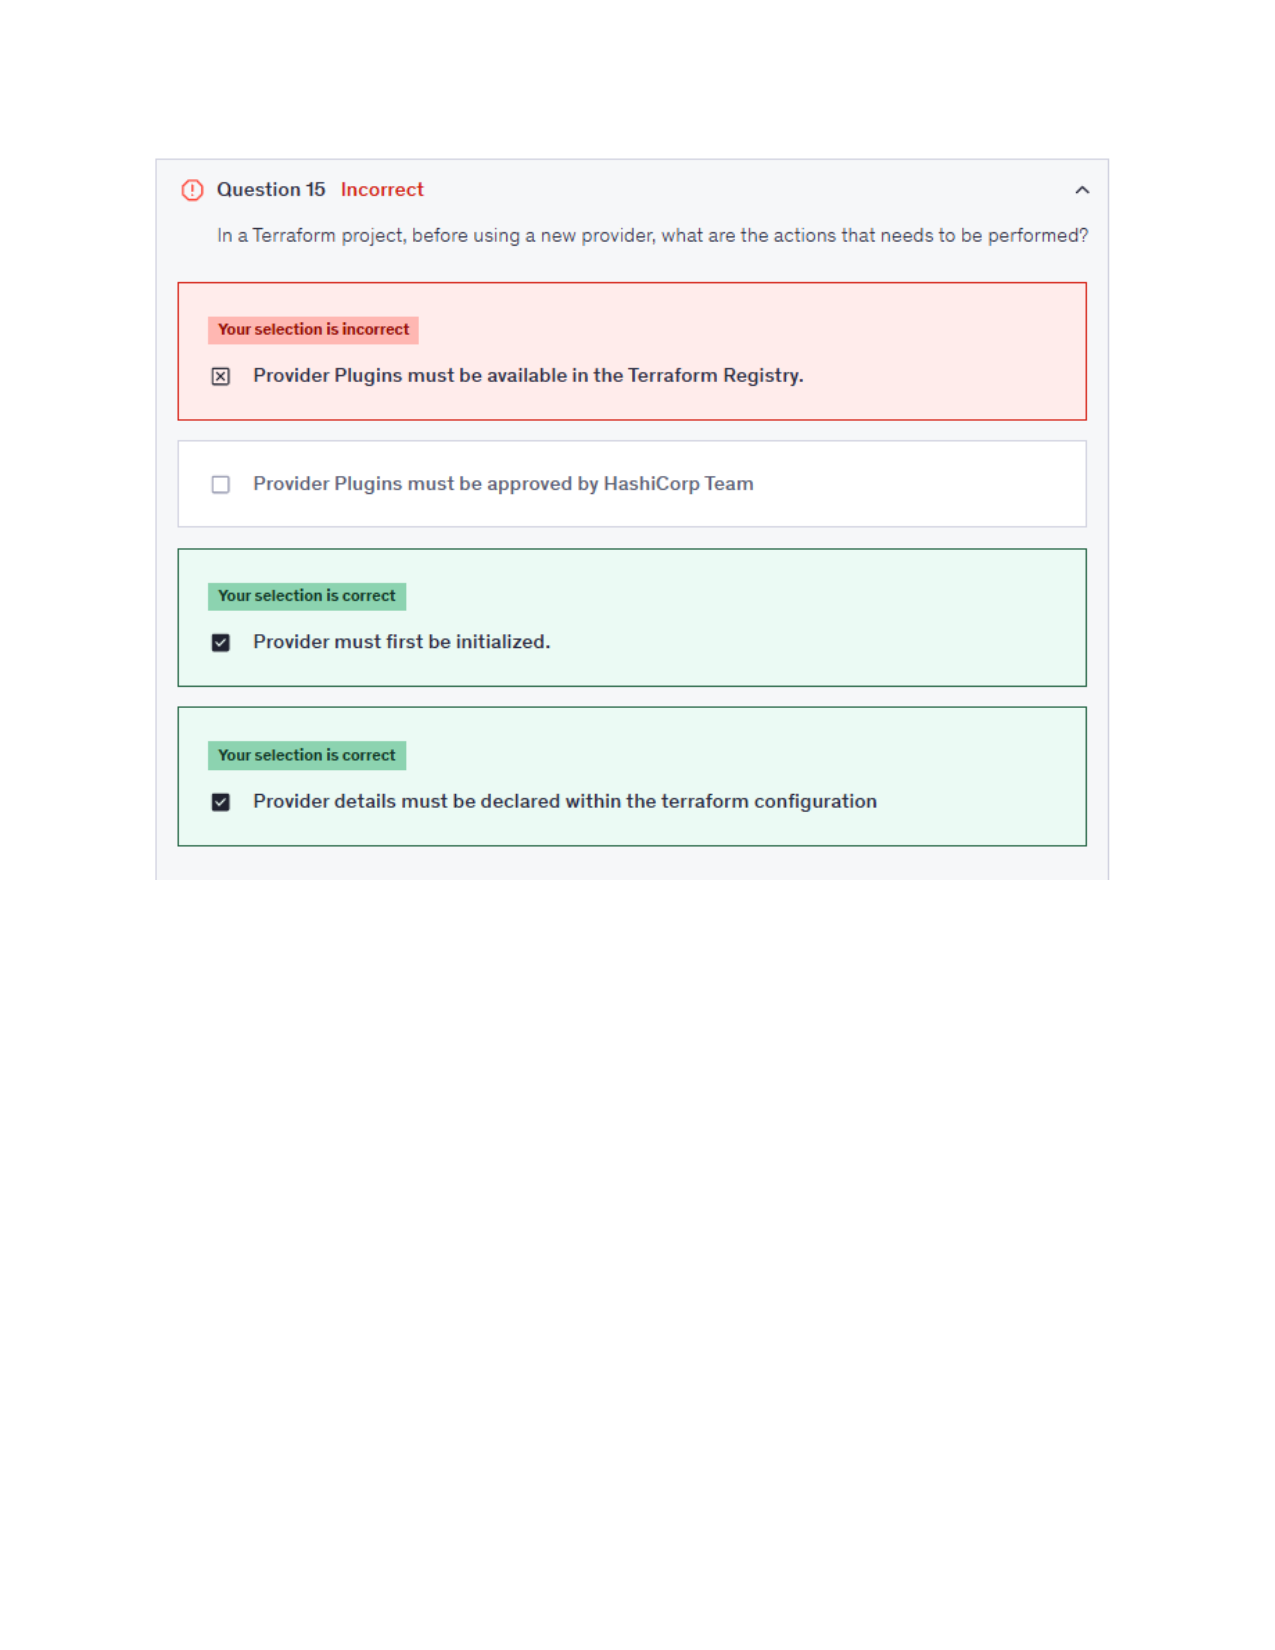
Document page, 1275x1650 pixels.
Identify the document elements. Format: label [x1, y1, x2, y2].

picture [150, 150, 1125, 880]
